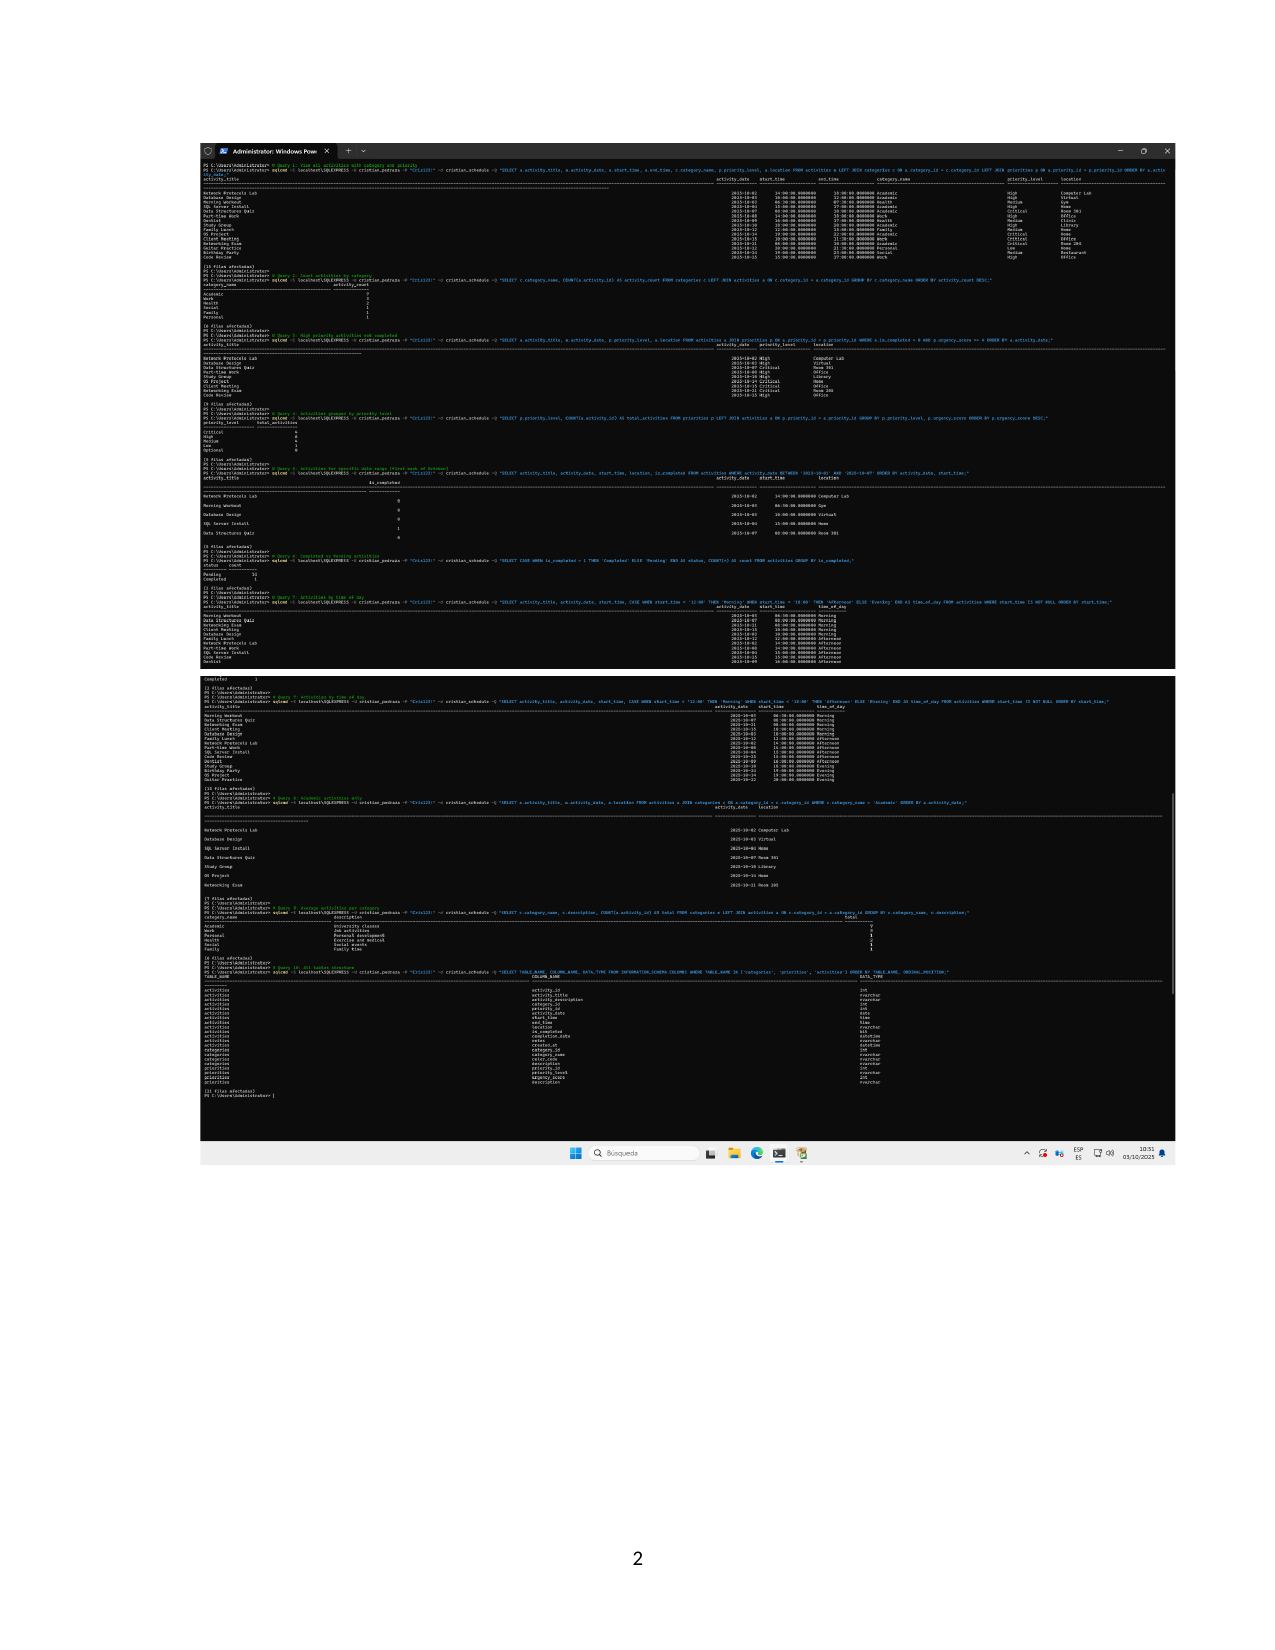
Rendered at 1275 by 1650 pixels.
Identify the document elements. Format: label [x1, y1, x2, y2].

picture [200, 143, 1176, 669]
picture [200, 676, 1176, 1165]
